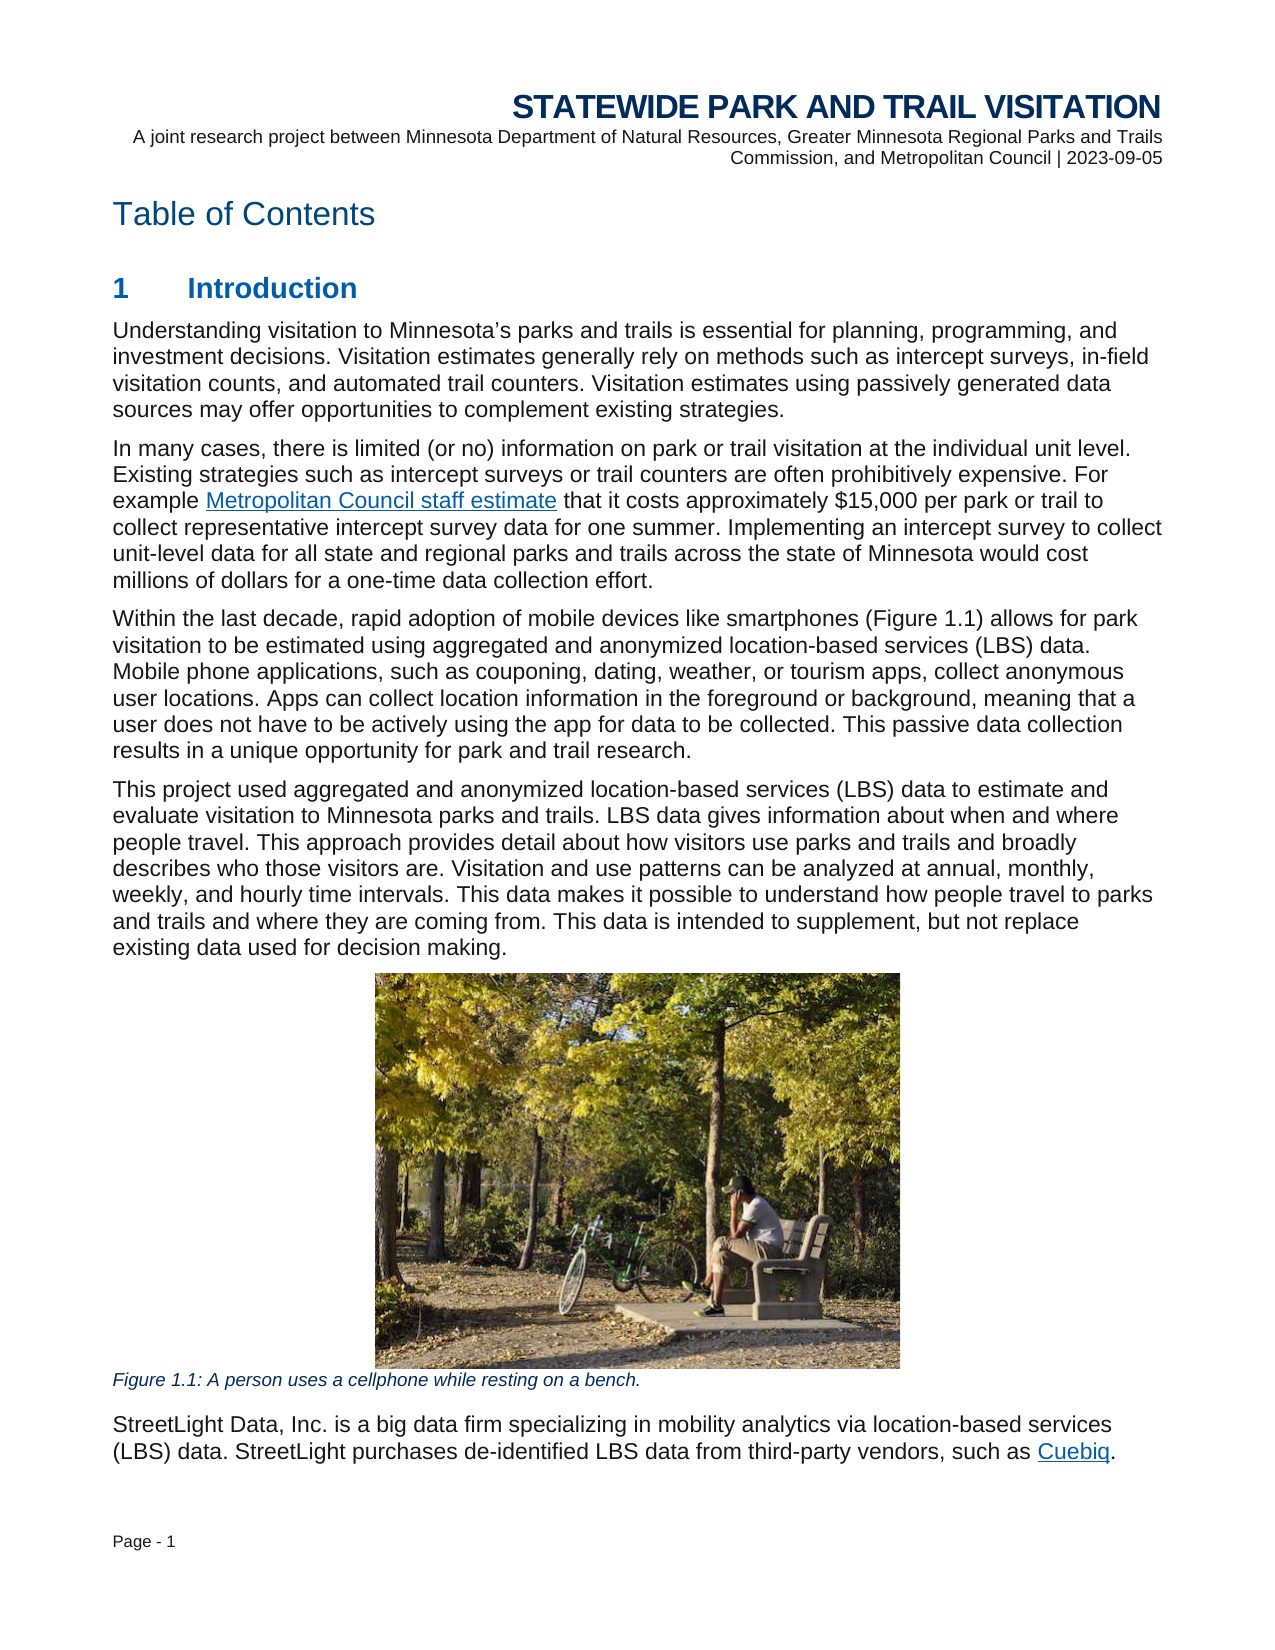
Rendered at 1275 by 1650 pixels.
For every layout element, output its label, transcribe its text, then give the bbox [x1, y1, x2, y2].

text Understanding visitation to Minnesota’s parks and trails is essential for planning, programming, and investment decisions. Visitation estimates generally rely on methods such as intercept surveys, in-field visitation counts, and automated trail counters. Visitation estimates using passively generated data sources may offer opportunities to complement existing strategies. [112, 317, 1162, 422]
text Figure 1.1: A person uses a cellphone while resting on a bench. [112, 1369, 1162, 1391]
text In many cases, there is limited (or no) information on park or trail visitation at the individual unit level. Existing strategies such as intercept surveys or trail counters are often prohibitively expensive. For example Metropolitan Council staff estimate that it costs approximately $15,000 per park or trail to collect representative intercept survey data for one summer. Implementing an intercept survey to collect unit-level data for all state and regional parks and trails across the state of Minnesota would cost millions of dollars for a one-time data collection effort. [112, 435, 1162, 593]
subtitle 1 Introduction [112, 271, 1162, 304]
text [112, 1411, 1162, 1464]
text This project used aggregated and anonymized location-based services (LBS) data to estimate and evaluate visitation to Minnesota parks and trails. LBS data gives information about when and where people travel. This approach provides detail about how visitors use parks and trails and broadly describes who those visitors are. Visitation and use patterns can be analyzed at annual, monthly, weekly, and hourly time intervals. This data makes it possible to understand how people travel to parks and trails and where they are coming from. This data is intended to supplement, but not replace existing data used for decision making. [112, 776, 1162, 961]
text Within the last decade, rapid adoption of mobile devices like smartphones (Figure 1.1) allows for park visitation to be estimated using aggregated and anonymized location-based services (LBS) data. Mobile phone applications, such as couponing, dating, weather, or tourism apps, collect anonymous user locations. Apps can collect location information in the foreground or background, meaning that a user does not have to be actively using the app for data to be collected. This passive data collection results in a unique opportunity for park and trail research. [112, 605, 1162, 763]
picture [375, 973, 901, 1369]
subtitle A joint research project between Minnesota Department of Natural Resources, Greater Minnesota Regional Parks and Trails Commission, and Metropolitan Council | 2023-09-05 [112, 125, 1162, 168]
title Statewide Park and Trail Visitation [112, 87, 1162, 125]
